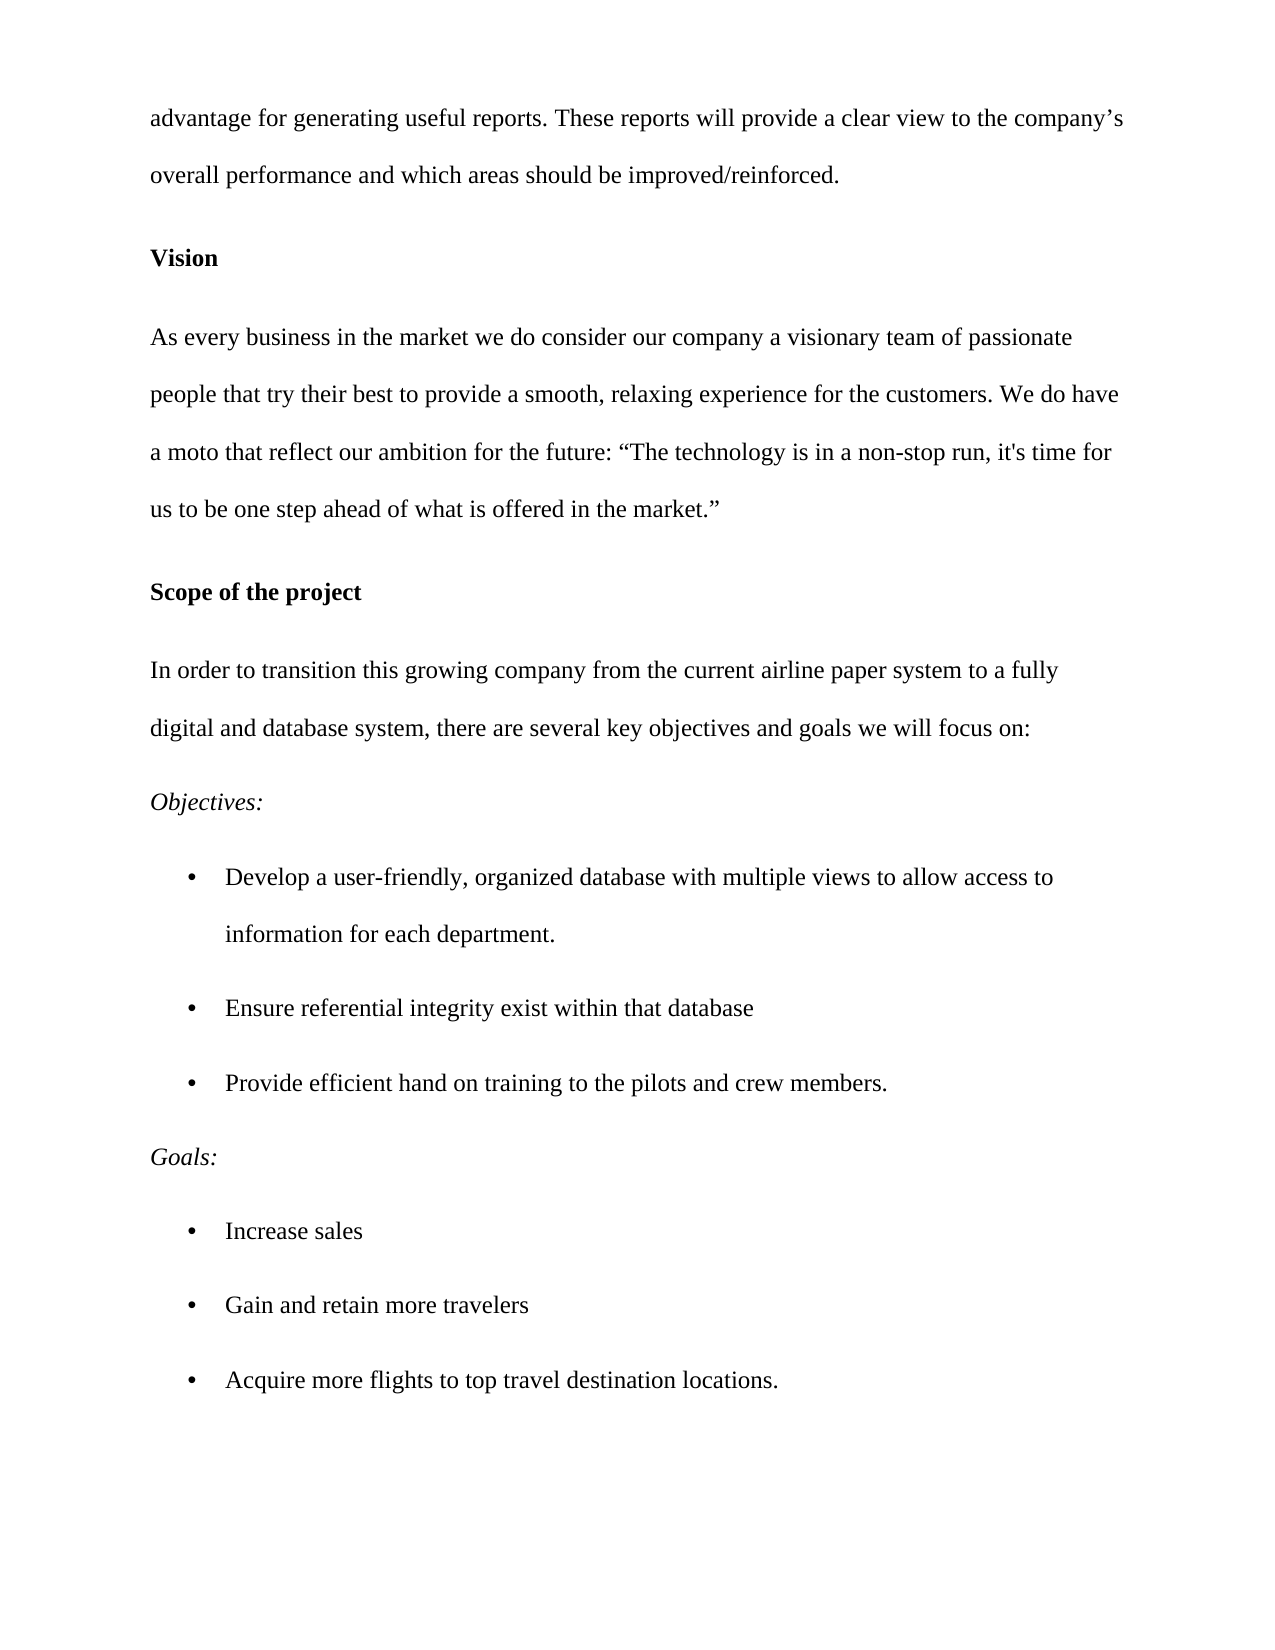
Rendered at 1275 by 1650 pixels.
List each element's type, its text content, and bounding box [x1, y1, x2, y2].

list Ensure referential integrity exist within that database [187, 993, 1125, 1022]
list Develop a user-friendly, organized database with multiple views to allow access to information for each department. [187, 861, 1125, 948]
list Provide efficient hand on training to the pilots and crew members. [187, 1068, 1125, 1096]
list Gain and retain more travelers [187, 1291, 1125, 1319]
text Objectives: [150, 787, 1125, 816]
list Increase sales [187, 1216, 1125, 1245]
subtitle Vision [150, 243, 1125, 272]
text As every business in the market we do consider our company a visionary team of passionate people that try their best to provide a smooth, relaxing experience for the customers. We do have a moto that reflect our ambition for the future: “The technology is in a non-stop run, it's time for us to be one step ahead of what is offered in the market.” [150, 322, 1125, 523]
text In order to transition this growing company from the current airline paper system to a fully digital and database system, there are several key objectives and goals we will focus on: [150, 656, 1125, 742]
text Goals: [150, 1142, 1125, 1171]
subtitle Scope of the project [150, 577, 1125, 606]
list Acquire more flights to top travel destination locations. [187, 1365, 1125, 1394]
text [150, 103, 1125, 189]
